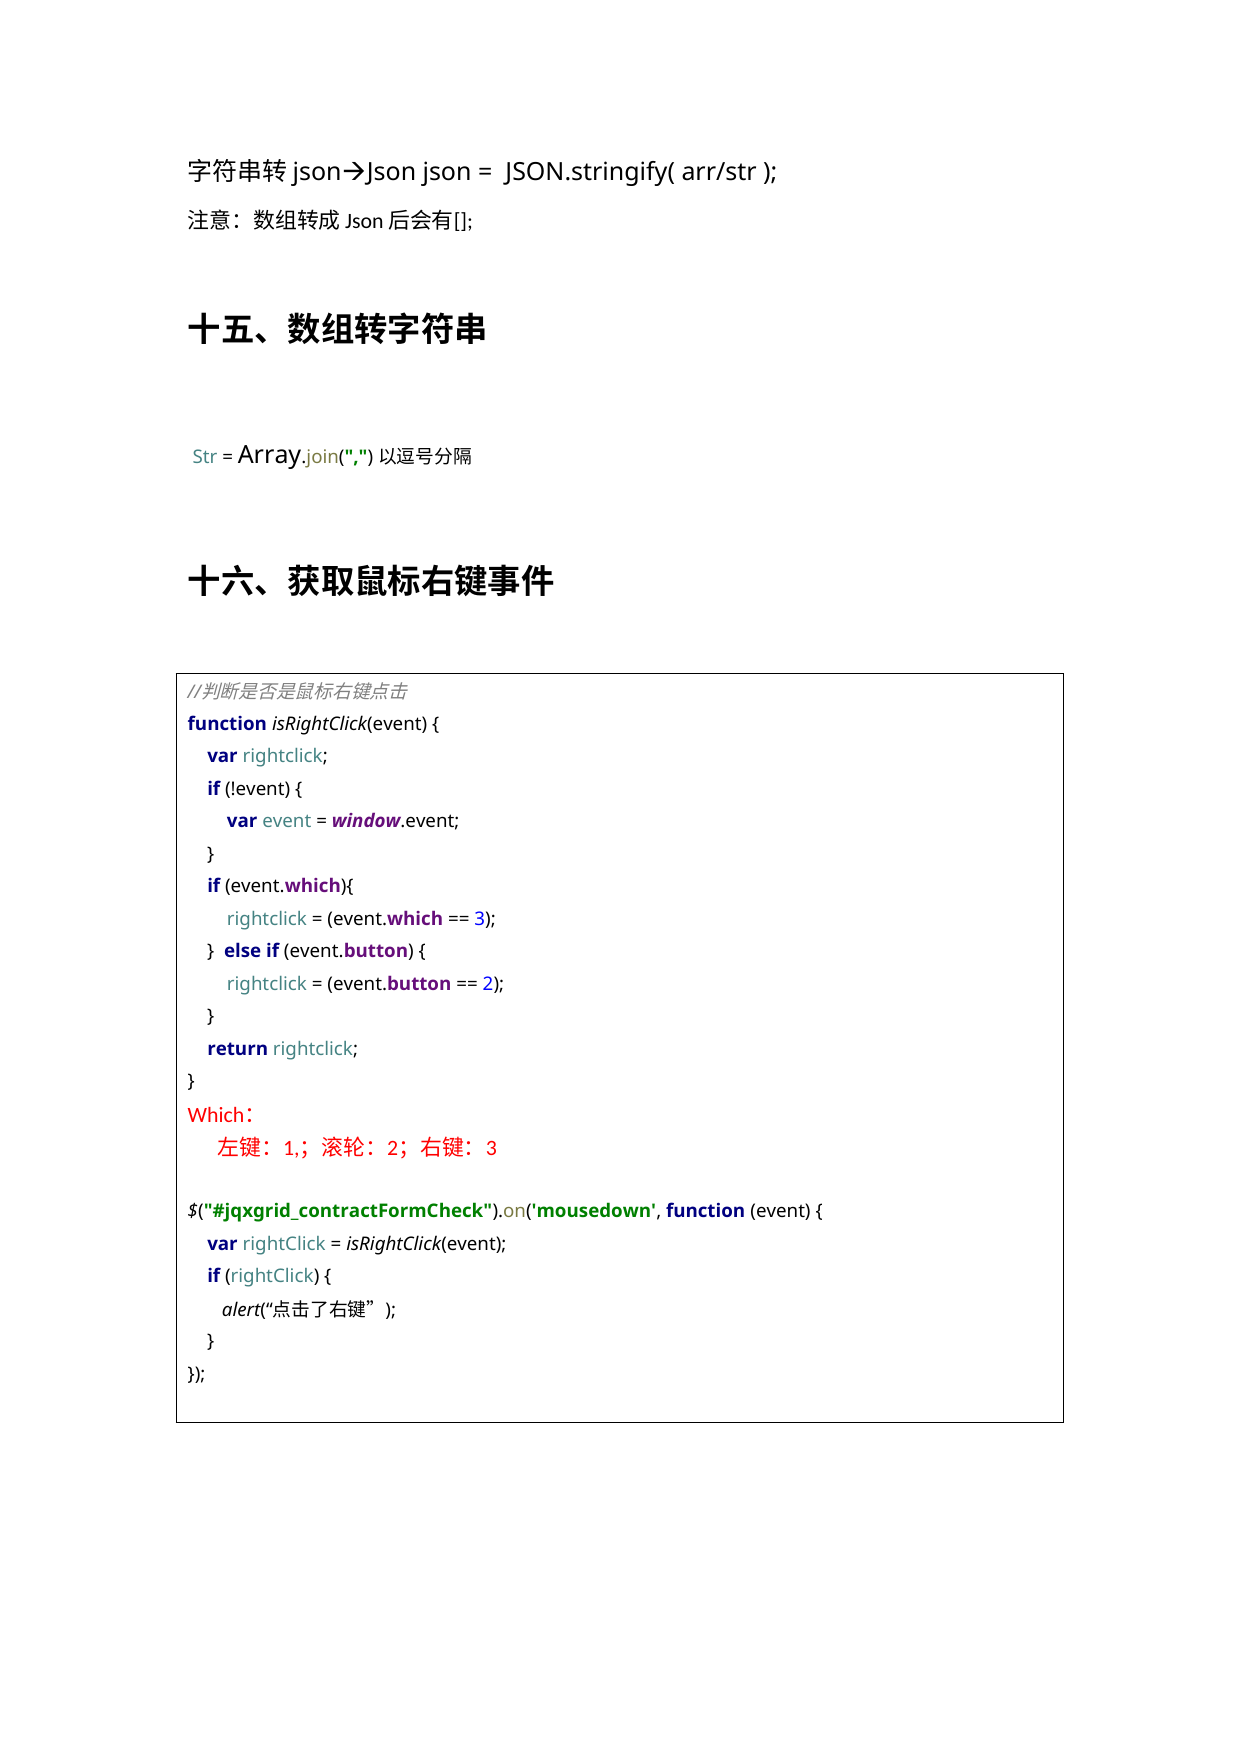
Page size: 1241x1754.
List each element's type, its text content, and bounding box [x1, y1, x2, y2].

text 字符串转jsonJson json = JSON.stringify( arr/str ); [187, 137, 1053, 202]
text Str = Array.join(",") 以逗号分隔 [187, 421, 1053, 486]
text 注意：数组转成Json后会有[]; [187, 202, 1053, 235]
subtitle 十五、数组转字符串 [187, 294, 1053, 359]
table_header //判断是否是鼠标右键点击 function isRightClick(event) { var rightclick; if (!event) { var event = window.event; } if (event.which){ rightclick = (event.which == 3); } else if (event.button) { rightclick = (event.button == 2); } return rightclick; } Which： 左键：1,；滚轮：2；右键：3 $("#jqxgrid_contractFormCheck").on('mousedown', function (event) { var rightClick = isRightClick(event); if (rightClick) { alert(“点击了右键”); } }); [177, 674, 1063, 1422]
subtitle 十六、获取鼠标右键事件 [187, 546, 1053, 611]
